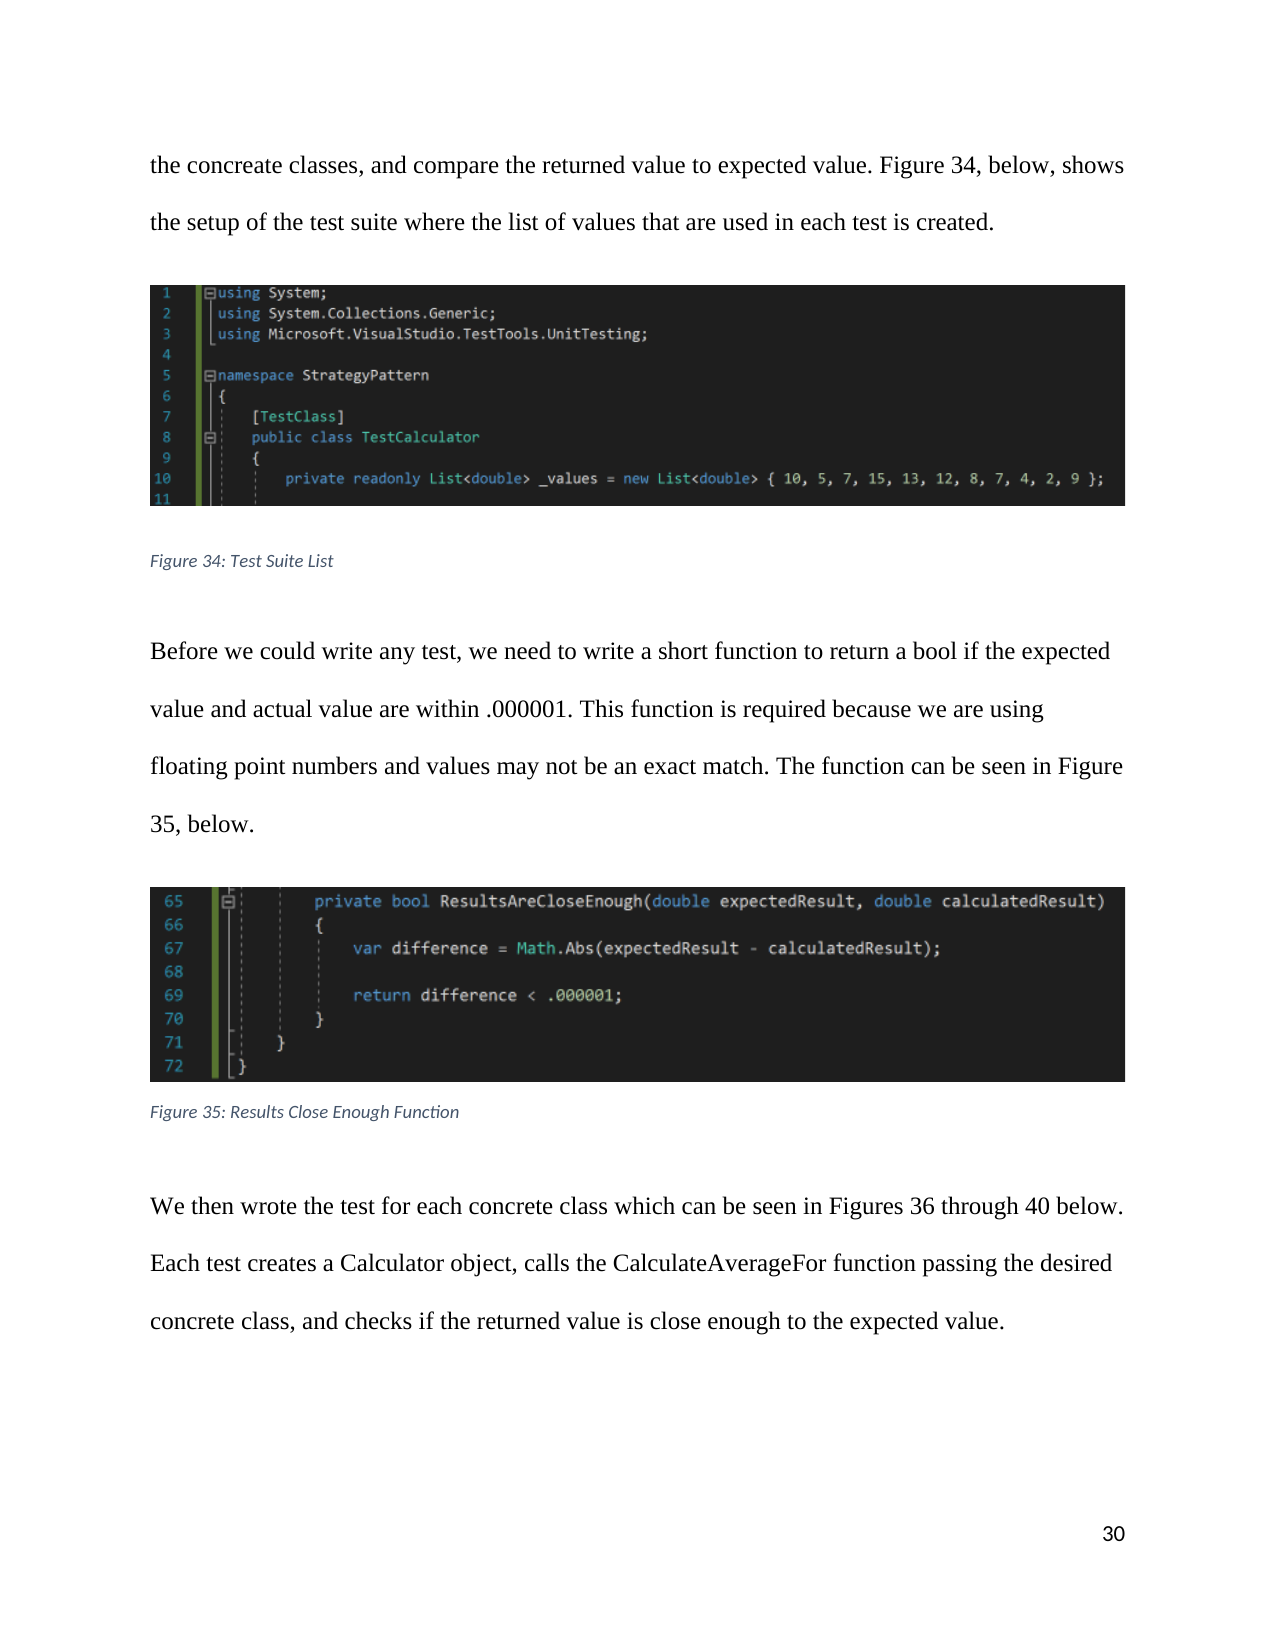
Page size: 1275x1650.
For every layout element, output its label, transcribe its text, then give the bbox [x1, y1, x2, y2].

text We then wrote the test for each concrete class which can be seen in Figures 36 through 40 below. Each test creates a Calculator object, calls the CalculateAverageFor function passing the desired concrete class, and checks if the returned value is close enough to the expected value. [150, 1191, 1125, 1335]
picture [150, 285, 1125, 506]
picture [150, 887, 1125, 1082]
text Figure 35: Results Close Enough Function [150, 1100, 1125, 1123]
text Before we could write any test, we need to write a short function to return a bool if the expected value and actual value are within .000001. This function is required because we are using floating point numbers and values may not be an exact match. The function can be seen in Figure 35, below. [150, 636, 1125, 838]
text Figure 34: Test Suite List [150, 549, 1125, 572]
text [150, 150, 1125, 236]
